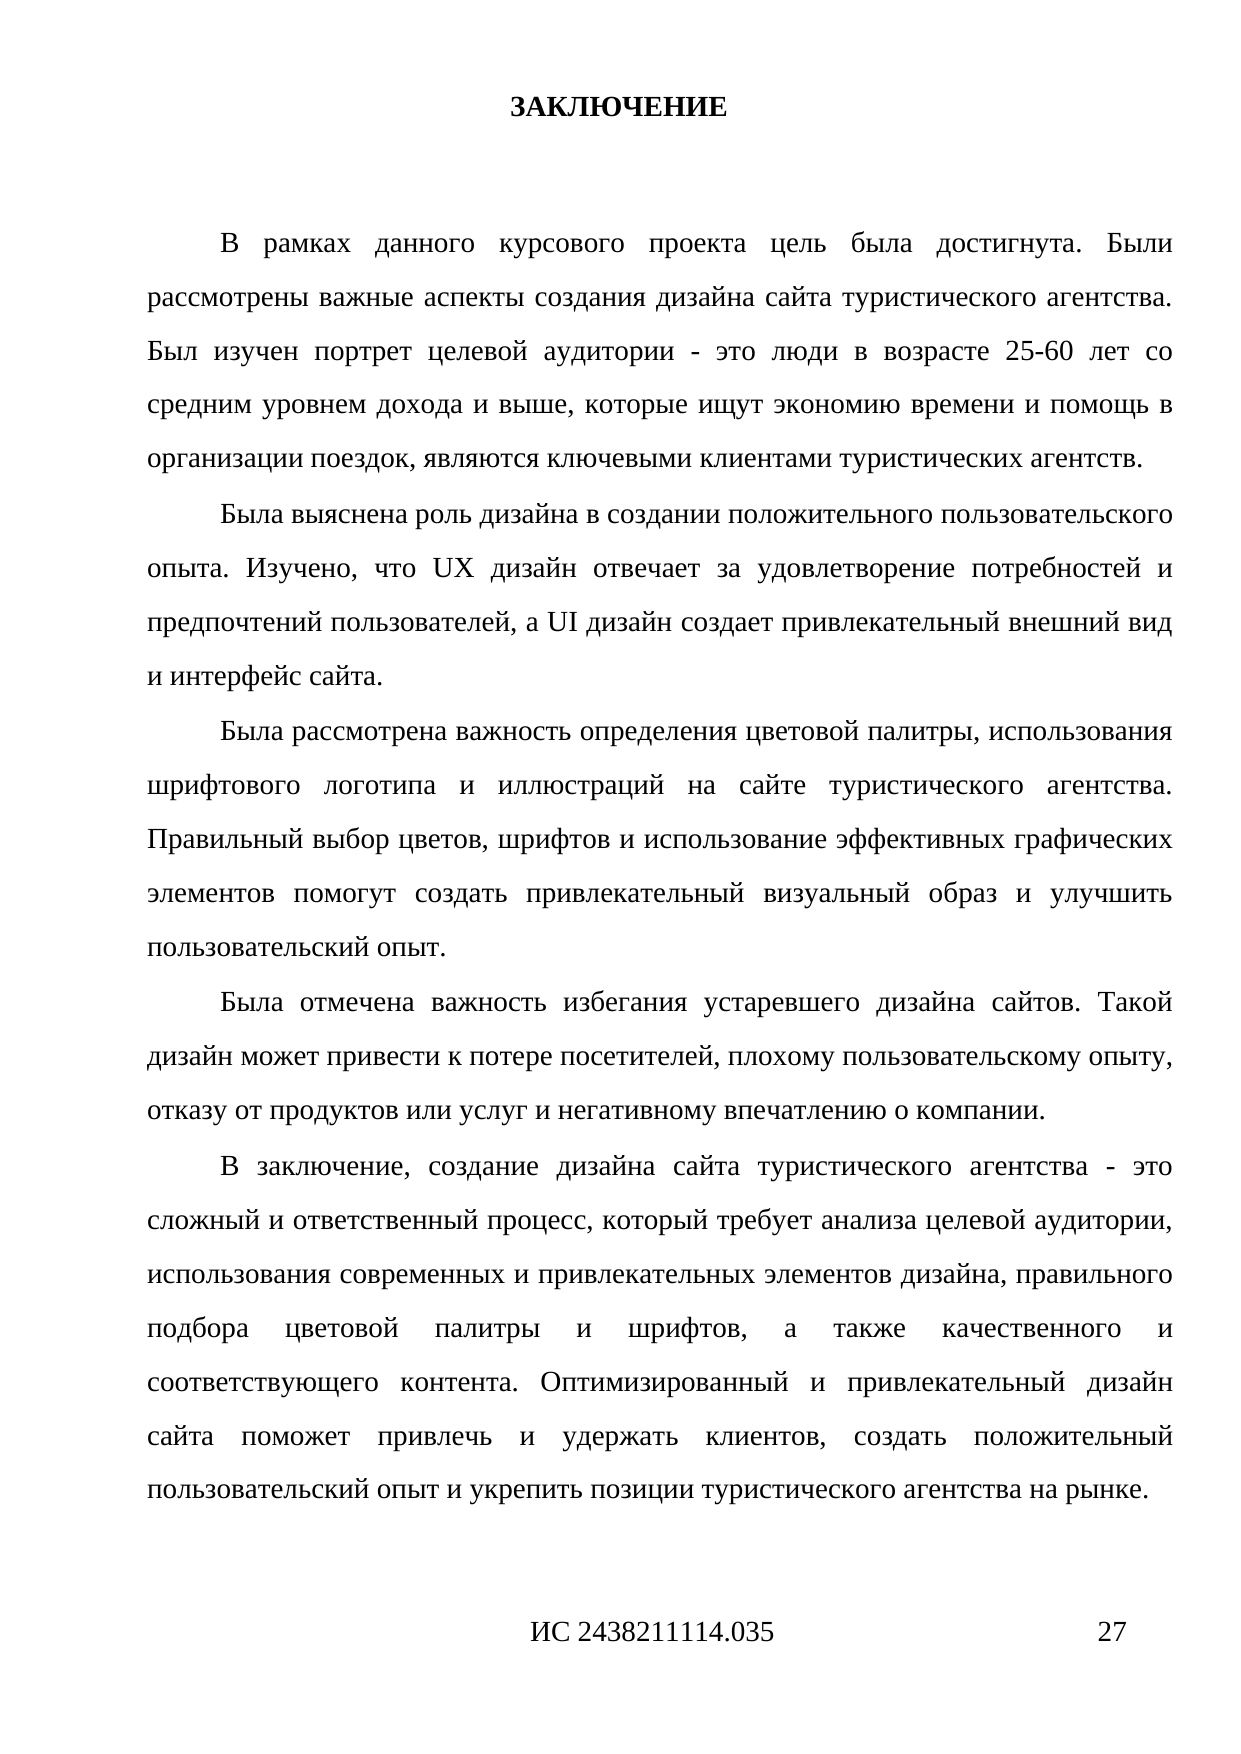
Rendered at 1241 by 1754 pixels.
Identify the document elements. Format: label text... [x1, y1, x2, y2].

text Была выяснена роль дизайна в создании положительного пользовательского опыта. Изучено, что UX дизайн отвечает за удовлетворение потребностей и предпочтений пользователей, а UI дизайн создает привлекательный внешний вид и интерфейс сайта. [147, 496, 1174, 691]
text Была отмечена важность избегания устаревшего дизайна сайтов. Такой дизайн может привести к потере посетителей, плохому пользовательскому опыту, отказу от продуктов или услуг и негативному впечатлению о компании. [147, 984, 1174, 1126]
subtitle ЗАКЛЮЧЕНИЕ [149, 89, 1016, 122]
text В заключение, создание дизайна сайта туристического агентства - это сложный и ответственный процесс, который требует анализа целевой аудитории, использования современных и привлекательных элементов дизайна, правильного подбора цветовой палитры и шрифтов, а также качественного и соответствующего контента. Оптимизированный и привлекательный дизайн сайта поможет привлечь и удержать клиентов, создать положительный пользовательский опыт и укрепить позиции туристического агентства на рынке. [147, 1148, 1174, 1505]
text В рамках данного курсового проекта цель была достигнута. Были рассмотрены важные аспекты создания дизайна сайта туристического агентства. Был изучен портрет целевой аудитории - это люди в возрасте 25-60 лет со средним уровнем дохода и выше, которые ищут экономию времени и помощь в организации поездок, являются ключевыми клиентами туристических агентств. [147, 225, 1174, 474]
text Была рассмотрена важность определения цветовой палитры, использования шрифтового логотипа и иллюстраций на сайте туристического агентства. Правильный выбор цветов, шрифтов и использование эффективных графических элементов помогут создать привлекательный визуальный образ и улучшить пользовательский опыт. [147, 713, 1174, 963]
